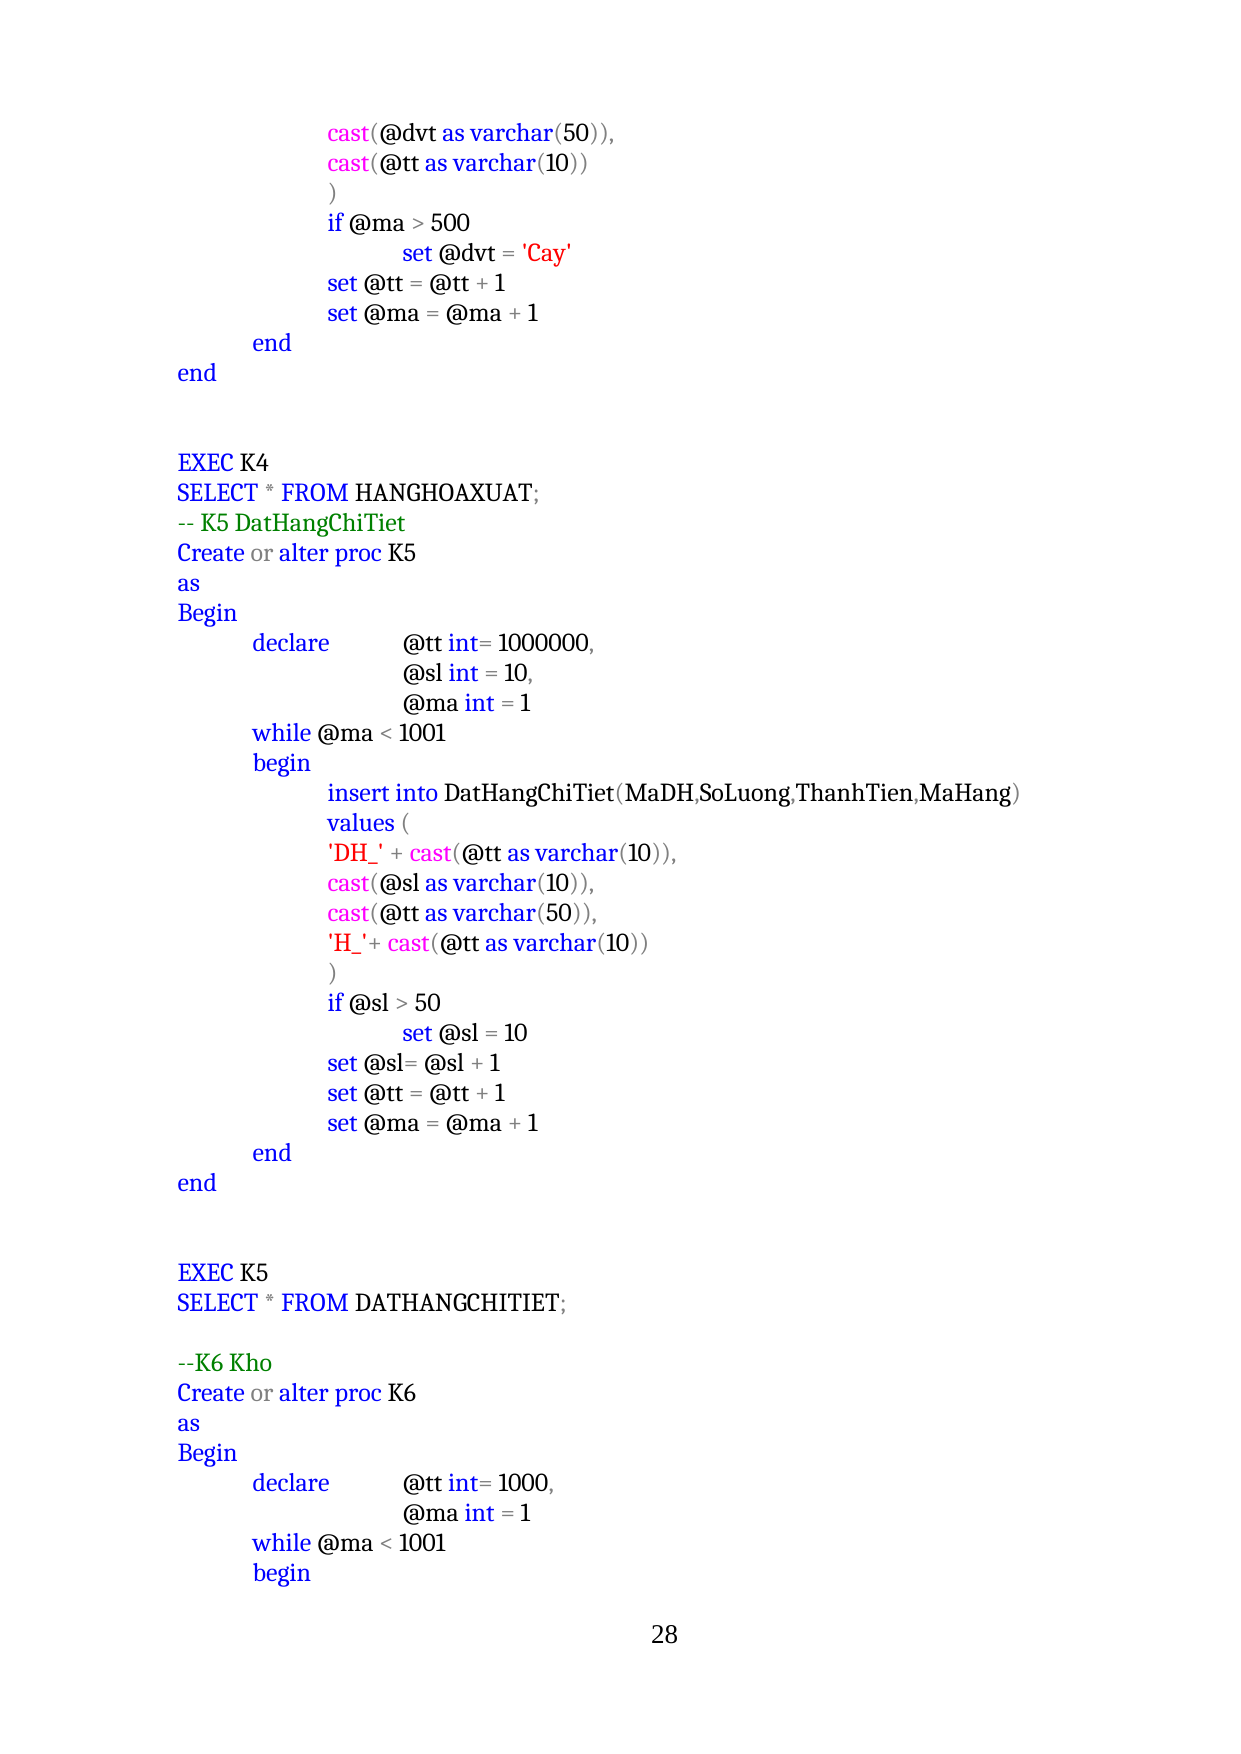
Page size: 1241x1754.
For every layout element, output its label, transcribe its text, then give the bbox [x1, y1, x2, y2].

text @sl int = 10, [177, 658, 1152, 688]
text 'H_'+ cast(@tt as varchar(10)) [177, 928, 1152, 958]
text set @ma = @ma + 1 [177, 298, 1152, 328]
text begin [177, 1558, 1152, 1588]
text end [177, 1168, 1152, 1198]
text set @tt = @tt + 1 [177, 1078, 1152, 1108]
text Begin [177, 598, 1152, 628]
text SELECT * FROM HANGHOAXUAT; [177, 478, 1152, 508]
text set @ma = @ma + 1 [177, 1108, 1152, 1138]
text SELECT * FROM DATHANGCHITIET; [177, 1288, 1152, 1318]
text Create or alter proc K5 [177, 538, 1152, 568]
text cast(@sl as varchar(10)), [177, 868, 1152, 898]
text @ma int = 1 [177, 688, 1152, 718]
text set @tt = @tt + 1 [177, 268, 1152, 298]
text EXEC K4 [177, 448, 1152, 478]
text if @ma > 500 [177, 208, 1152, 238]
text -- K5 DatHangChiTiet [177, 508, 1152, 538]
text ) [177, 958, 1152, 988]
text cast(@tt as varchar(50)), [177, 898, 1152, 928]
text --K6 Kho [177, 1348, 1152, 1378]
text cast(@dvt as varchar(50)), [177, 118, 1152, 148]
text begin [177, 748, 1152, 778]
text declare @tt int= 1000000, [177, 628, 1152, 658]
text ) [177, 178, 1152, 208]
text set @dvt = 'Cay' [177, 238, 1152, 268]
text end [177, 1138, 1152, 1168]
text end [177, 358, 1152, 388]
text 'DH_' + cast(@tt as varchar(10)), [177, 838, 1152, 868]
text as [177, 1408, 1152, 1438]
text end [177, 328, 1152, 358]
text set @sl = 10 [177, 1018, 1152, 1048]
text as [177, 568, 1152, 598]
text EXEC K5 [177, 1258, 1152, 1288]
text set @sl= @sl + 1 [177, 1048, 1152, 1078]
text @ma int = 1 [177, 1498, 1152, 1528]
text while @ma < 1001 [177, 718, 1152, 748]
text values ( [177, 808, 1152, 838]
text Begin [177, 1438, 1152, 1468]
text insert into DatHangChiTiet(MaDH,SoLuong,ThanhTien,MaHang) [177, 778, 1152, 808]
text while @ma < 1001 [177, 1528, 1152, 1558]
text if @sl > 50 [177, 988, 1152, 1018]
text declare @tt int= 1000, [177, 1468, 1152, 1498]
text Create or alter proc K6 [177, 1378, 1152, 1408]
text cast(@tt as varchar(10)) [177, 148, 1152, 178]
